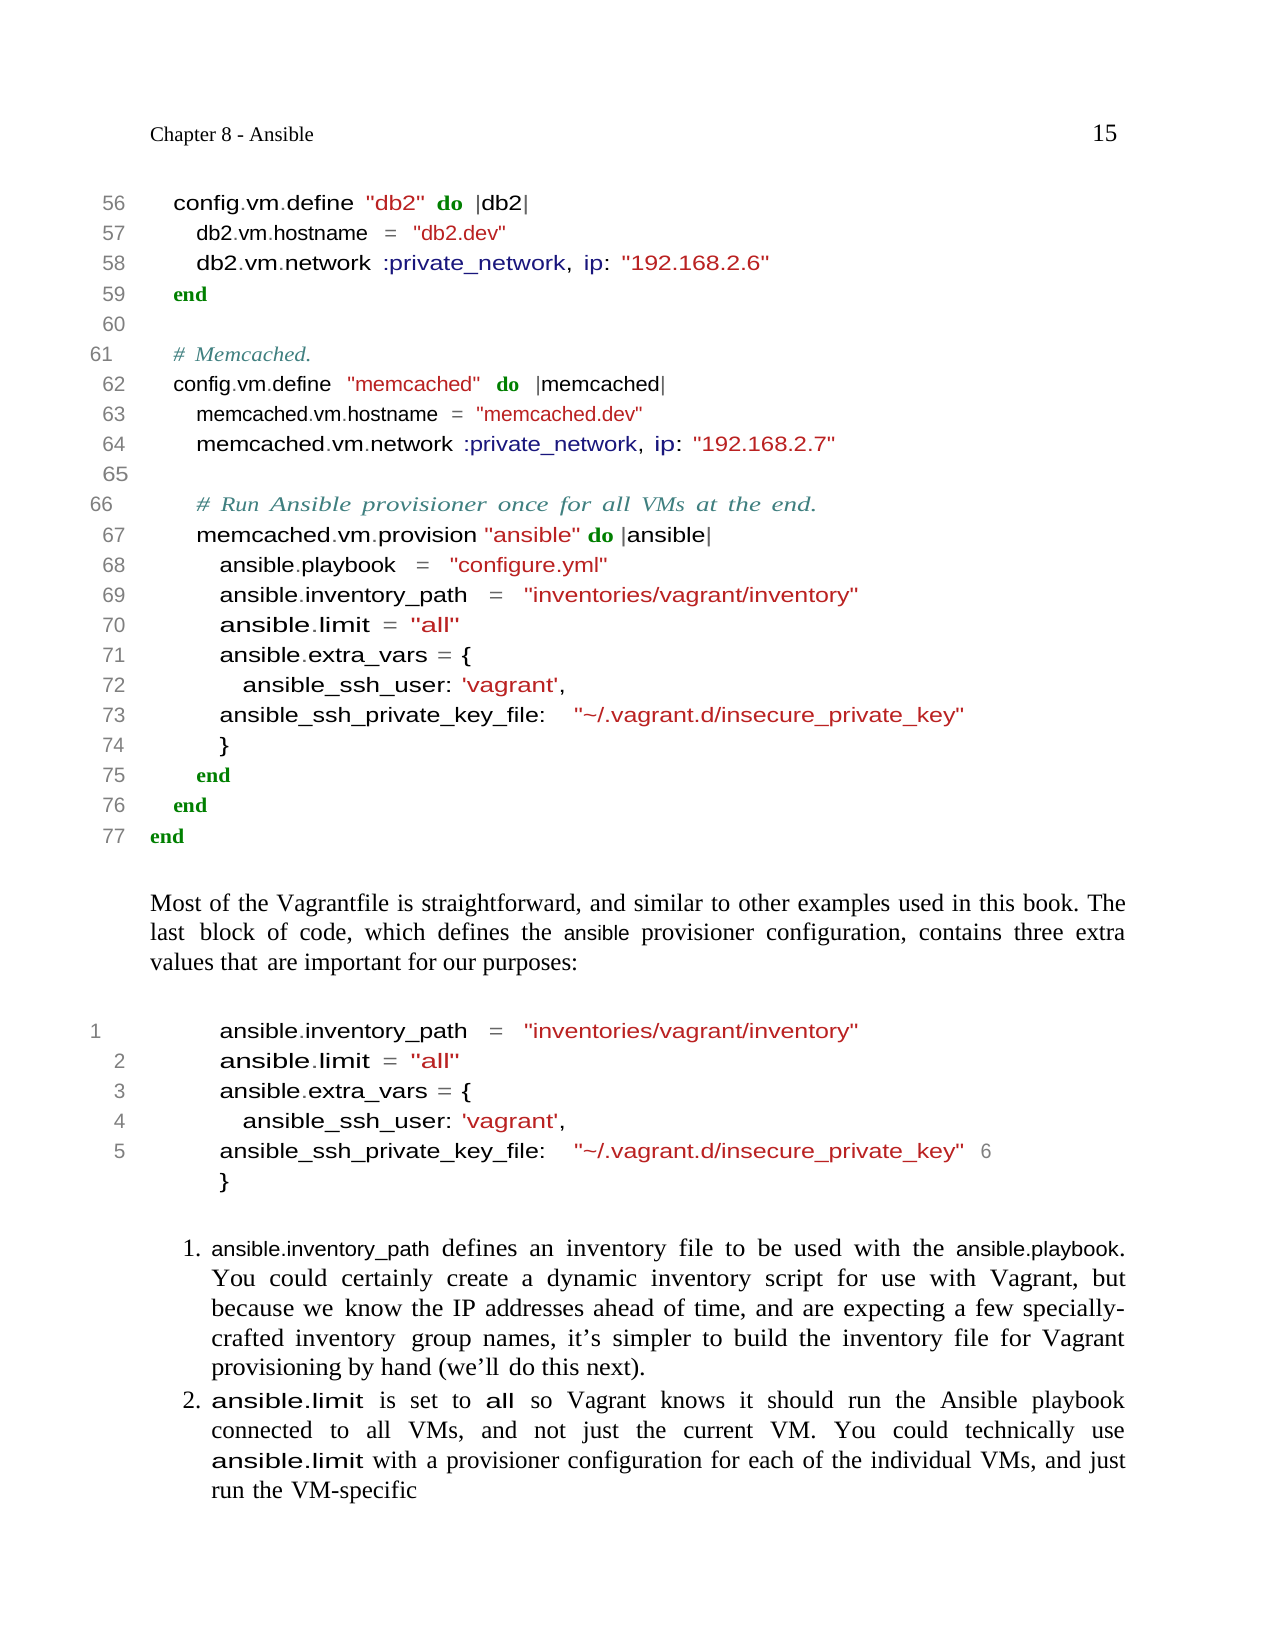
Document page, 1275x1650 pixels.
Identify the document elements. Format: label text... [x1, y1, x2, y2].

list end [102, 793, 1137, 817]
list ansible.limit = "all" [102, 613, 1137, 637]
list ansible.inventory_path defines an inventory file to be used with the ansible.playbook. You could certainly create a dynamic inventory script for use with Vagrant, but because we know the IP addresses ahead of time, and are expecting a few specially-crafted inventory group names, it’s simpler to build the inventory file for Vagrant provisioning by hand (we’ll do this next). [182, 1233, 1126, 1381]
list ansible_ssh_user: 'vagrant', [102, 673, 1137, 697]
text 60 [102, 312, 1137, 336]
list db2.vm.hostname = "db2.dev" [102, 221, 1137, 245]
list end [102, 763, 1137, 787]
list memcached.vm.network :private_network, ip: "192.168.2.7" 65 [102, 432, 844, 486]
list ansible.extra_vars = { [102, 643, 1137, 667]
list ansible.inventory_path = "inventories/vagrant/inventory" [102, 583, 1137, 607]
list ansible.playbook = "configure.yml" [102, 553, 1137, 577]
list ansible_ssh_private_key_file: "~/.vagrant.d/insecure_private_key" 74 } [102, 703, 994, 757]
list end [102, 281, 1137, 306]
list end [102, 823, 1137, 848]
list memcached.vm.hostname = "memcached.dev" [102, 402, 1137, 426]
list # Run Ansible provisioner once for all VMs at the end. [89, 492, 1137, 516]
list # Memcached. [89, 342, 1137, 366]
list db2.vm.network :private_network, ip: "192.168.2.6" [102, 251, 1137, 275]
list ansible.limit = "all" [113, 1049, 1137, 1073]
list config.vm.define "memcached" do |memcached| [102, 372, 1137, 396]
list ansible.extra_vars = { [113, 1079, 1137, 1103]
text Most of the Vagrantfile is straightforward, and similar to other examples used in this book. The last block of code, which defines the ansible provisioner configuration, contains three extra values that are important for our purposes: [150, 888, 1126, 976]
list config.vm.define "db2" do |db2| [102, 191, 1137, 215]
list ansible_ssh_private_key_file: "~/.vagrant.d/insecure_private_key" 6 } [113, 1139, 994, 1193]
list ansible.limit is set to all so Vagrant knows it should run the Ansible playbook connected to all VMs, and not just the current VM. You could technically use ansible.limit with a provisioner configuration for each of the individual VMs, and just run the VM-specific [182, 1385, 1126, 1503]
list memcached.vm.provision "ansible" do |ansible| [102, 522, 1137, 547]
list ansible_ssh_user: 'vagrant', [113, 1109, 1137, 1133]
list ansible.inventory_path = "inventories/vagrant/inventory" [89, 1019, 1137, 1043]
